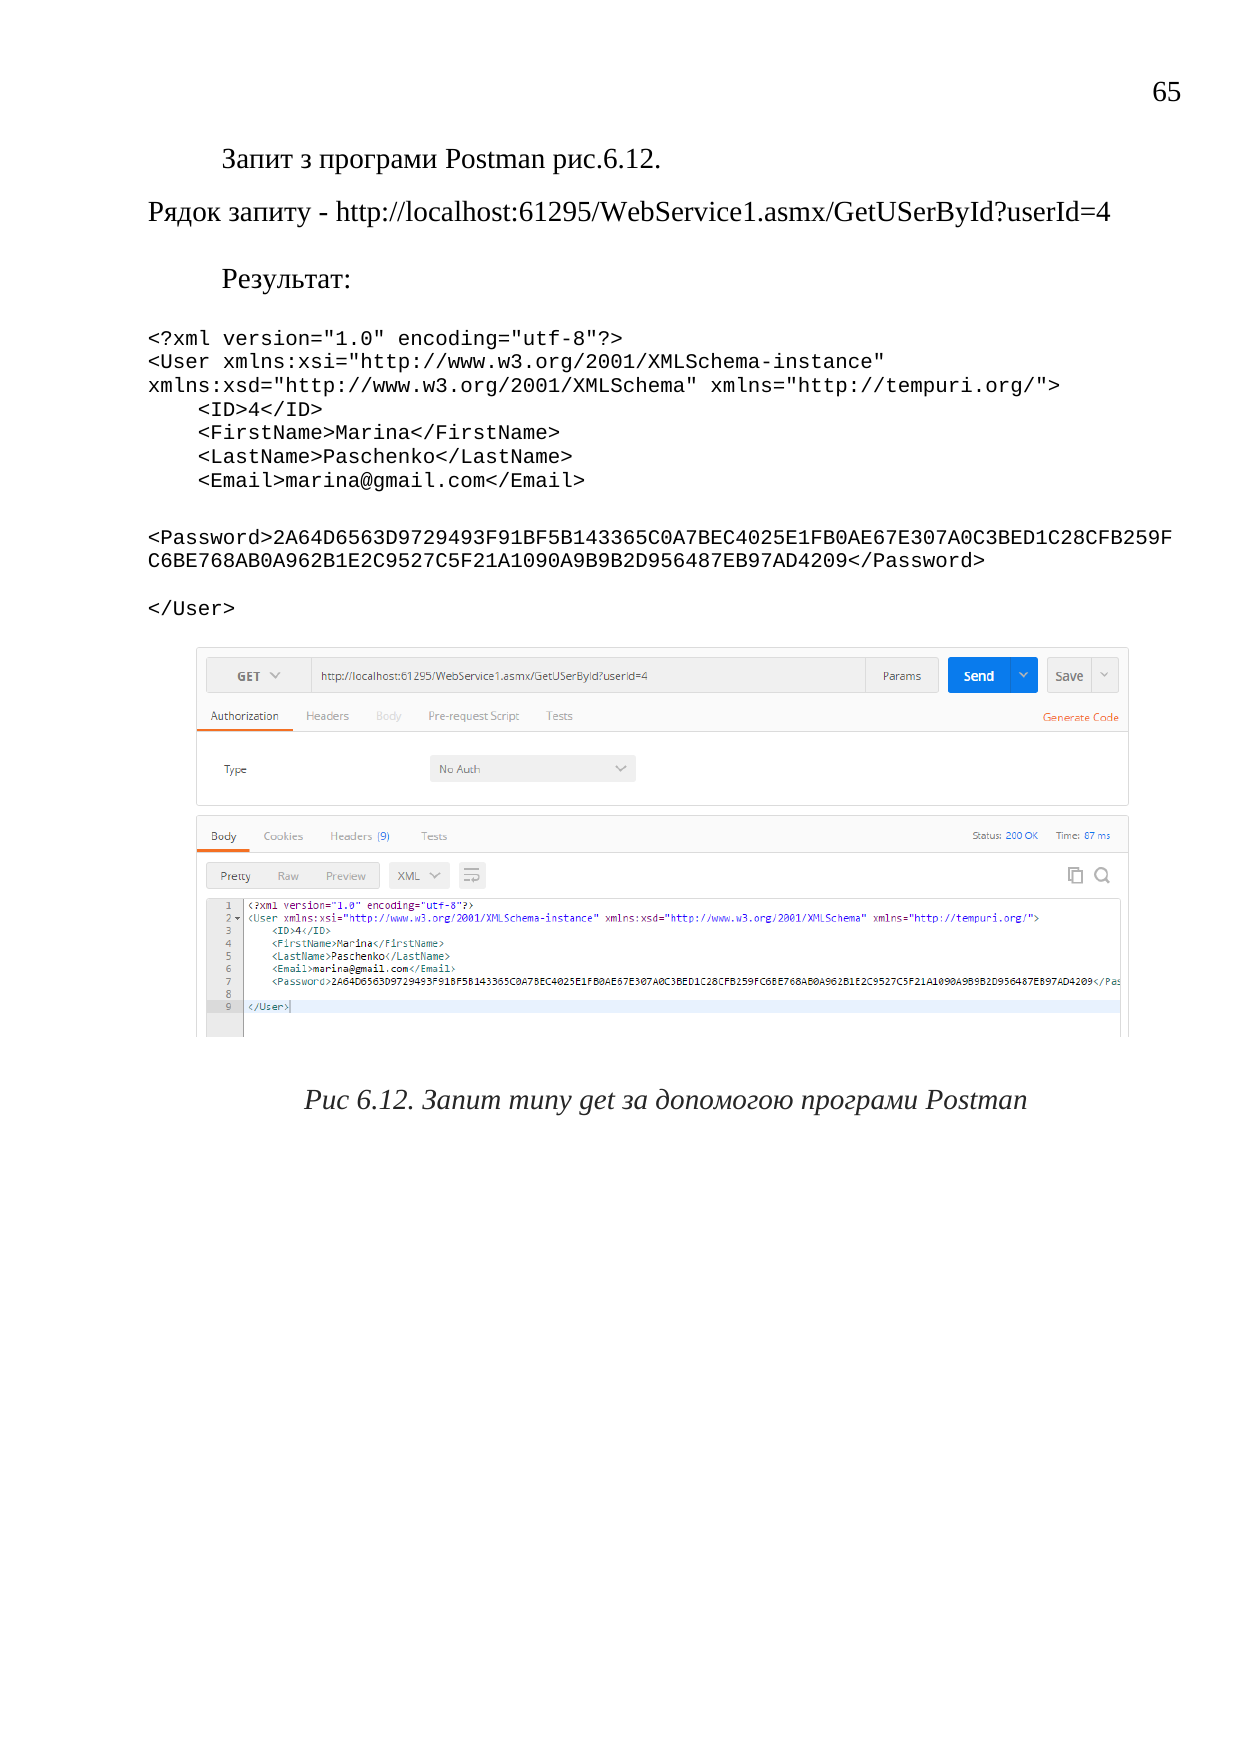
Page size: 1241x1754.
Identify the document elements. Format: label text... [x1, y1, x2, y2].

text <?xml version="1.0" encoding="utf-8"?> [148, 328, 1181, 351]
text <ID>4</ID> [148, 399, 1181, 422]
text <Email>marina@gmail.com</Email> [148, 469, 1181, 493]
text Результат: [148, 261, 1181, 294]
text <Password>2A64D6563D9729493F91BF5B143365C0A7BEC4025E1FB0AE67E307A0C3BED1C28CFB259FC6BE768AB0A962B1E2C9527C5F21A1090A9B9B2D956487EB97AD4209</Password> [148, 493, 1181, 574]
picture [194, 645, 1135, 1037]
text <User xmlns:xsi="http://www.w3.org/2001/XMLSchema-instance" xmlns:xsd="http://www.w3.org/2001/XMLSchema" xmlns="http://tempuri.org/"> [148, 351, 1181, 399]
text Рядок запиту - http://localhost:61295/WebService1.asmx/GetUSerById?userId=4 [148, 194, 1181, 227]
text </User> [148, 598, 1181, 621]
text <LastName>Paschenko</LastName> [148, 446, 1181, 469]
text <FirstName>Marina</FirstName> [148, 422, 1181, 446]
text Запит з програми Postman рис.6.12. [150, 141, 1181, 174]
text Рис 6.12. Запит типу get за допомогою програми Postman [150, 1082, 1181, 1116]
